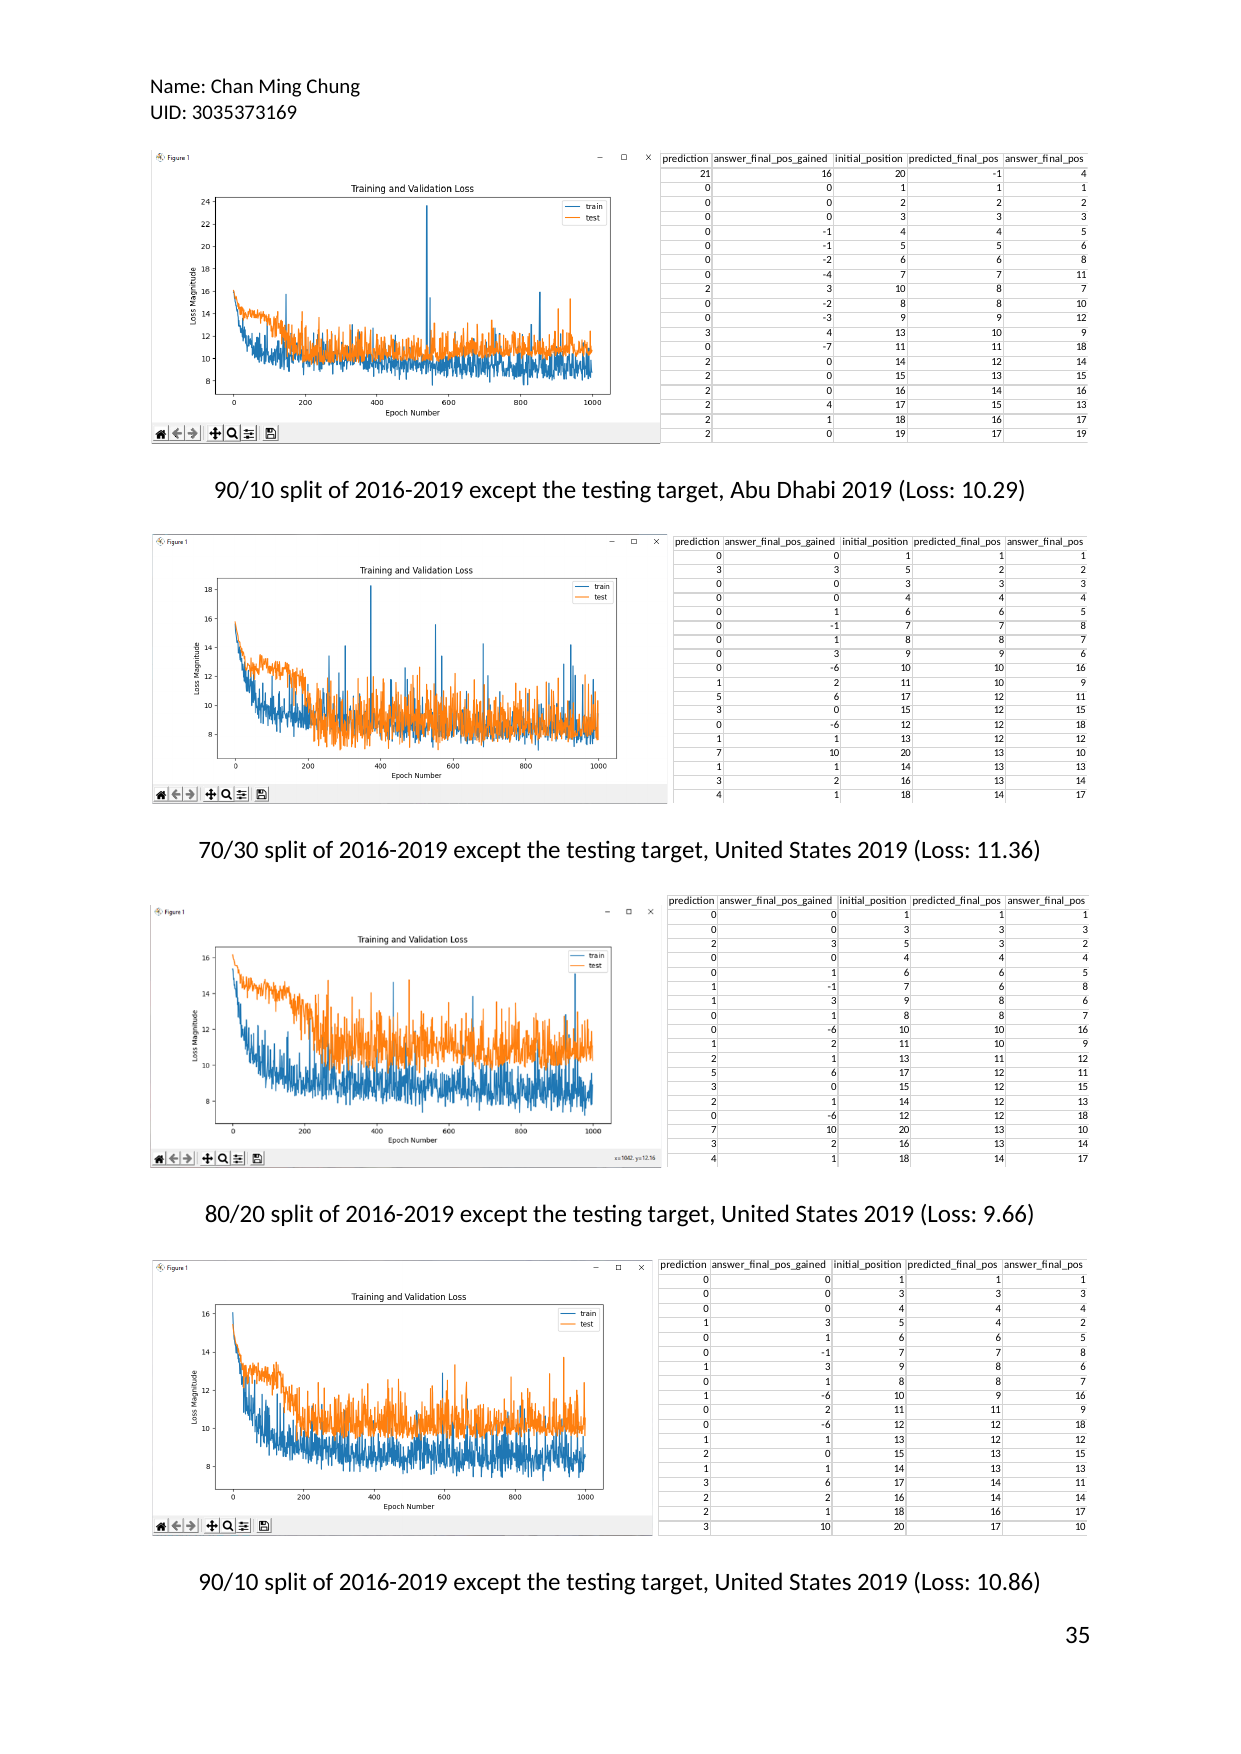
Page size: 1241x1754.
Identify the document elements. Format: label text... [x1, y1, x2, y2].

text 70/30 split of 2016-2019 except the testing target, United States 2019 (Loss: 11.36) [150, 834, 1090, 864]
text 90/10 split of 2016-2019 except the testing target, Abu Dhabi 2019 (Loss: 10.29) [150, 474, 1090, 504]
text 90/10 split of 2016-2019 except the testing target, United States 2019 (Loss: 10.86) [150, 1566, 1090, 1597]
picture [152, 1260, 653, 1536]
picture [150, 905, 662, 1168]
picture [151, 150, 661, 444]
picture [152, 534, 668, 804]
text 80/20 split of 2016-2019 except the testing target, United States 2019 (Loss: 9.66) [150, 1198, 1090, 1229]
